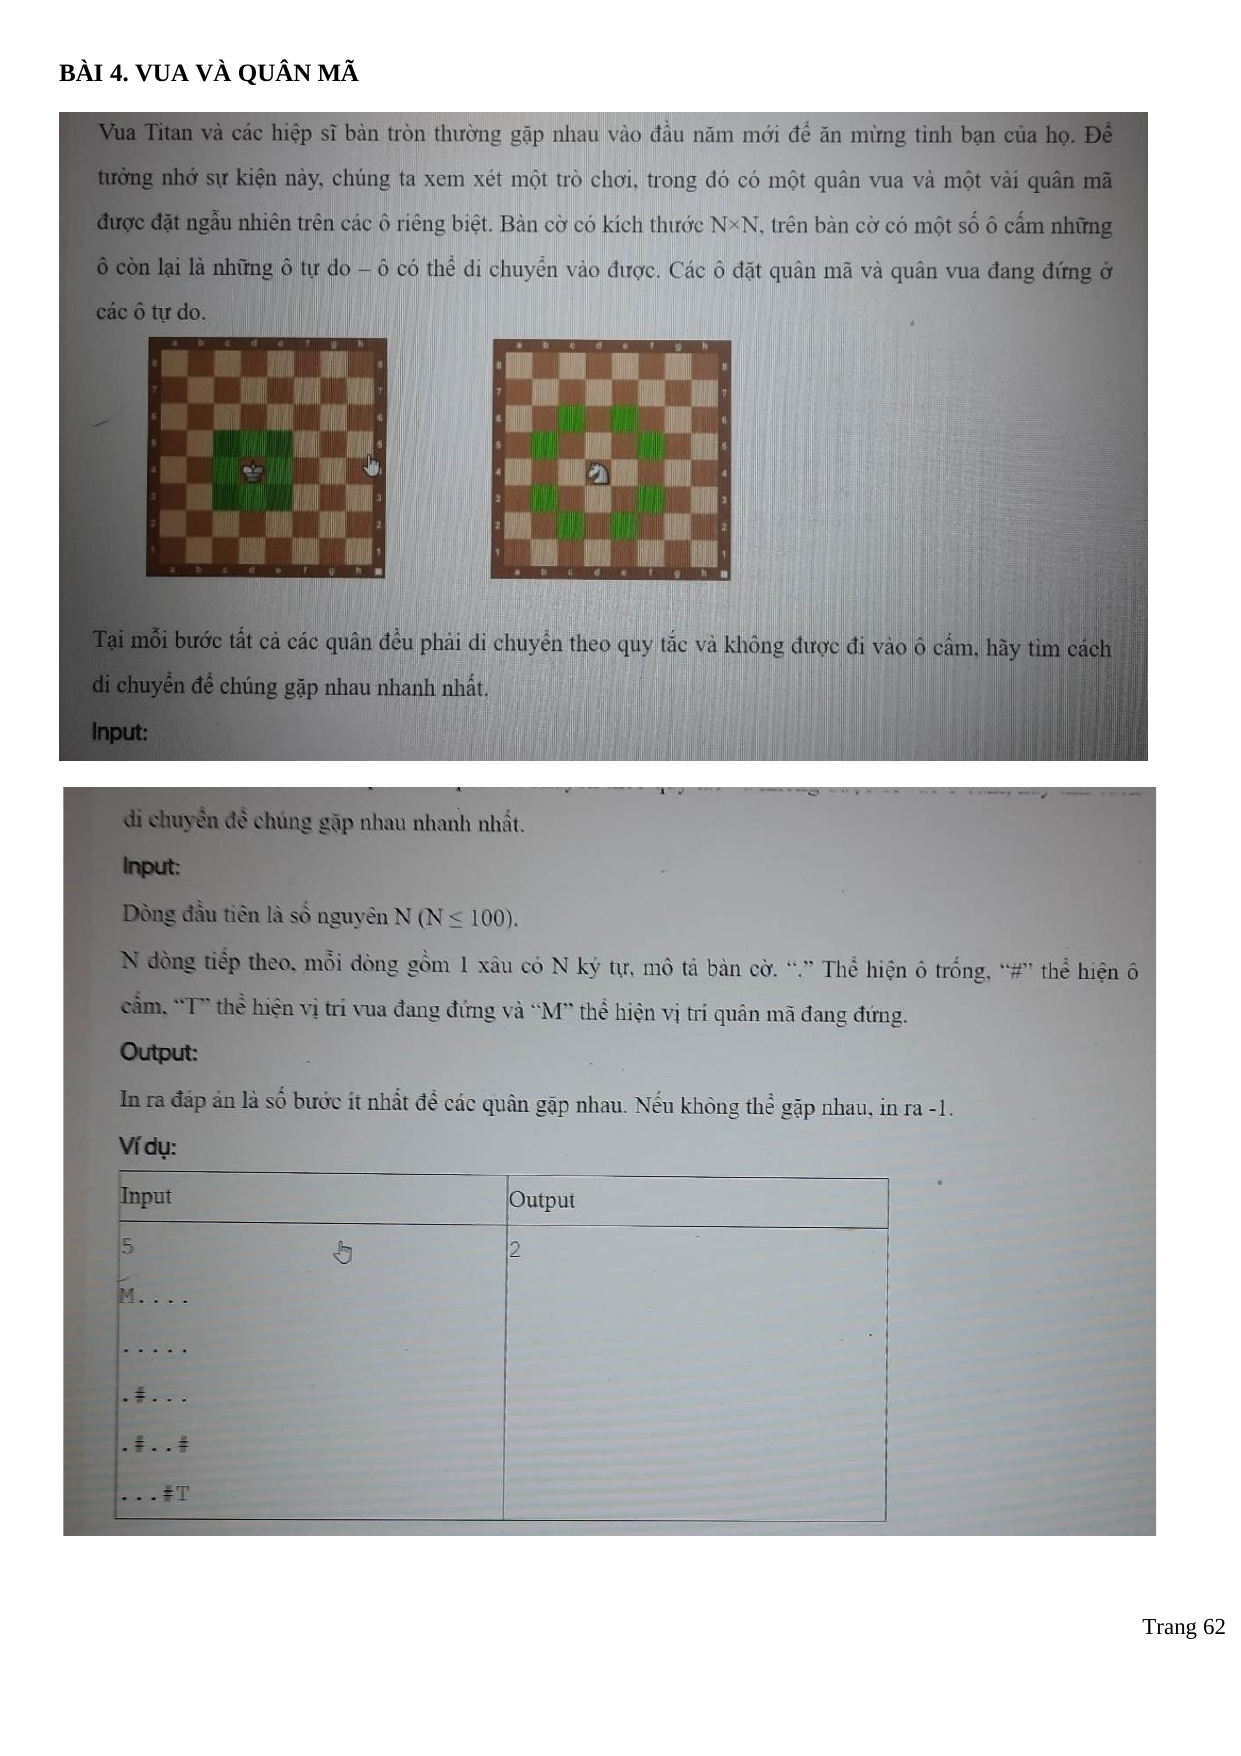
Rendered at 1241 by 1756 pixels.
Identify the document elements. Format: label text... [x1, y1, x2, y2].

text BÀI 4. VUA VÀ QUÂN MÃ [59, 58, 1226, 87]
picture [59, 112, 1148, 761]
picture [63, 787, 1157, 1536]
